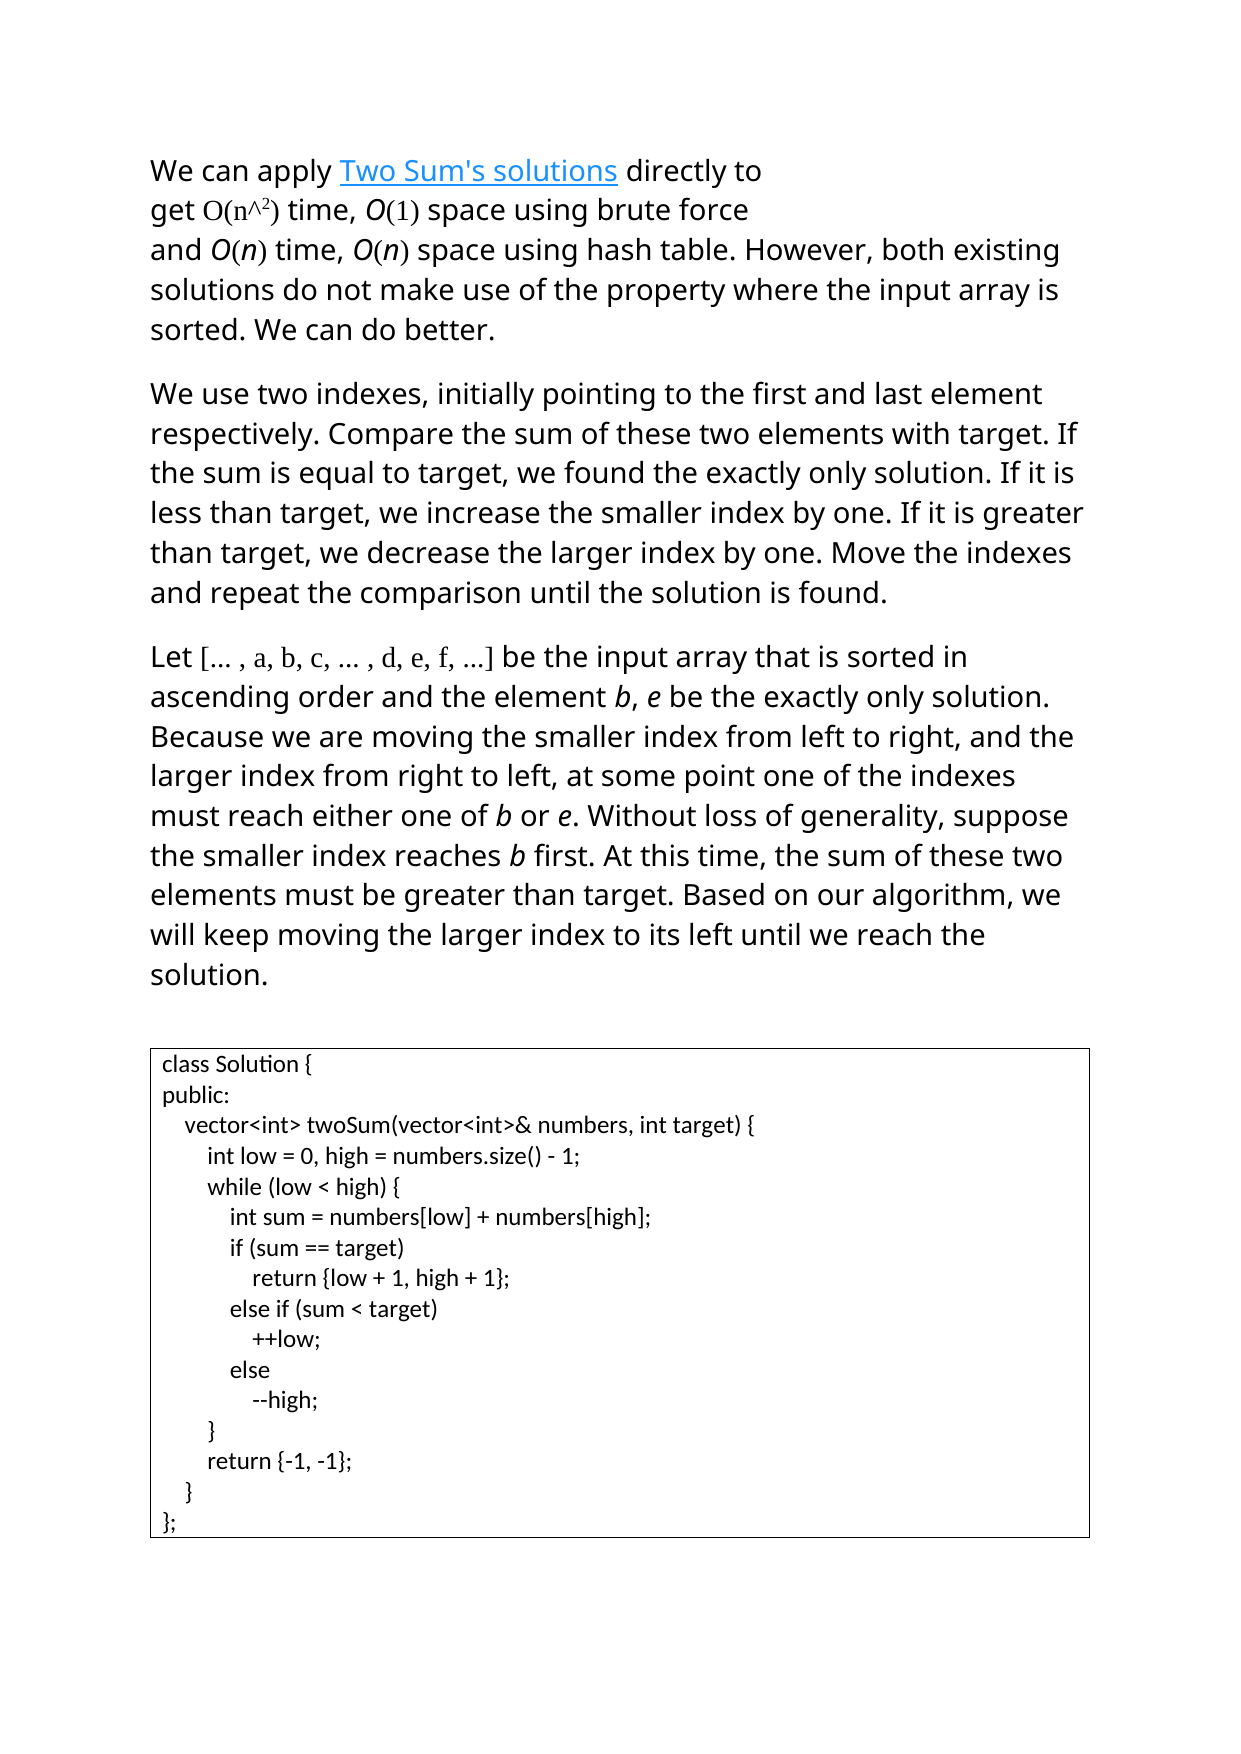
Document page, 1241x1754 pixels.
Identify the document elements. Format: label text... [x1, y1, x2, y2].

text We use two indexes, initially pointing to the first and last element respectively. Compare the sum of these two elements with target. If the sum is equal to target, we found the exactly only solution. If it is less than target, we increase the smaller index by one. If it is greater than target, we decrease the larger index by one. Move the indexes and repeat the comparison until the solution is found. [150, 373, 1090, 612]
table_header class Solution { public: vector<int> twoSum(vector<int>& numbers, int target) { int low = 0, high = numbers.size() - 1; while (low < high) { int sum = numbers[low] + numbers[high]; if (sum == target) return {low + 1, high + 1}; else if (sum < target) ++low; else --high; } return {-1, -1}; } }; [151, 1049, 1089, 1537]
text Let [... , a, b, c, ... , d, e, f, ...] be the input array that is sorted in ascending order and the element b, e be the exactly only solution. Because we are moving the smaller index from left to right, and the larger index from right to left, at some point one of the indexes must reach either one of b or e. Without loss of generality, suppose the smaller index reaches b first. At this time, the sum of these two elements must be greater than target. Based on our algorithm, we will keep moving the larger index to its left until we reach the solution. [150, 637, 1090, 994]
text We can apply Two Sum's solutions directly to get O(n^2) time, O(1) space using brute force and O(n) time, O(n) space using hash table. However, both existing solutions do not make use of the property where the input array is sorted. We can do better. [150, 150, 1090, 348]
